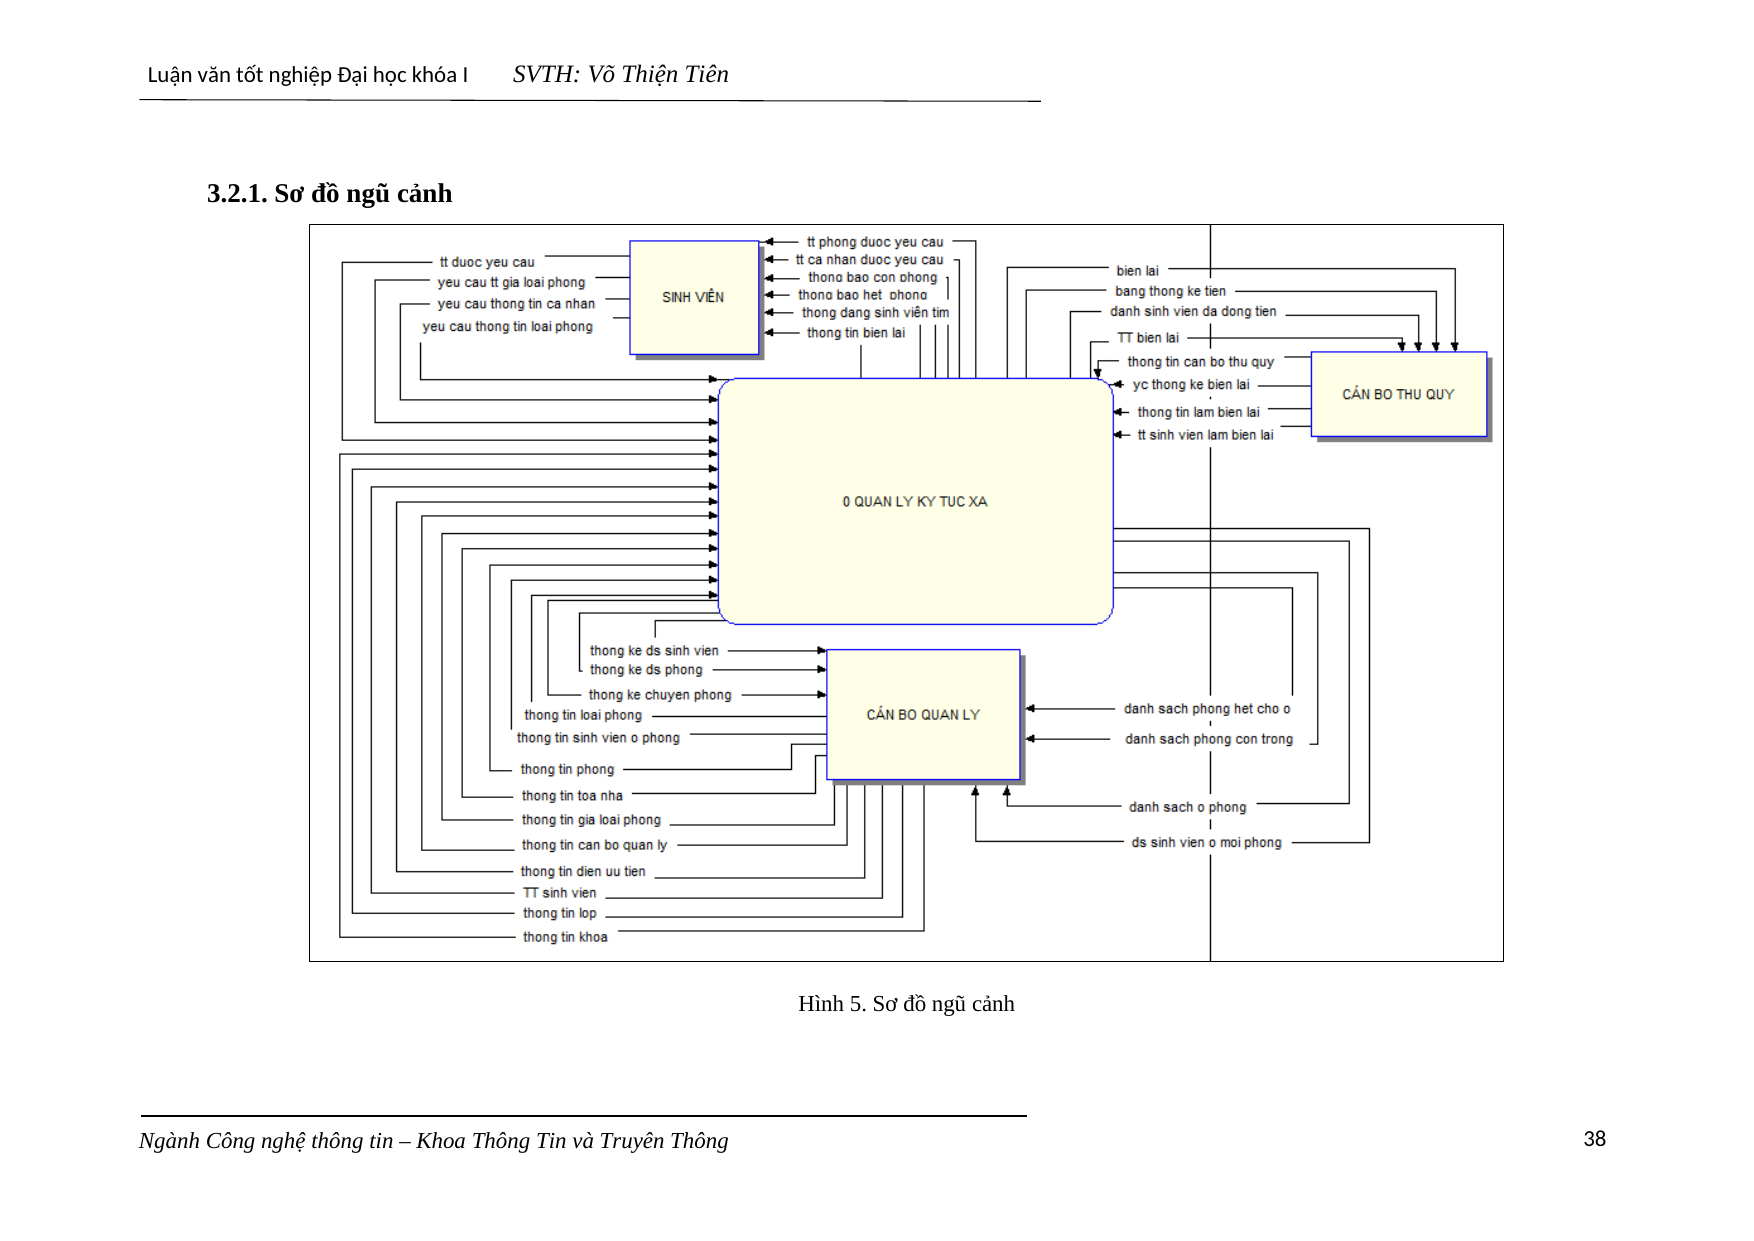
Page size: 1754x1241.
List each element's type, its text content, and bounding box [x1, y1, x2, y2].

list Sơ đồ ngũ cảnh [207, 177, 1606, 208]
text Hình 5. Sơ đồ ngũ cảnh [207, 990, 1606, 1017]
picture [310, 225, 1503, 961]
